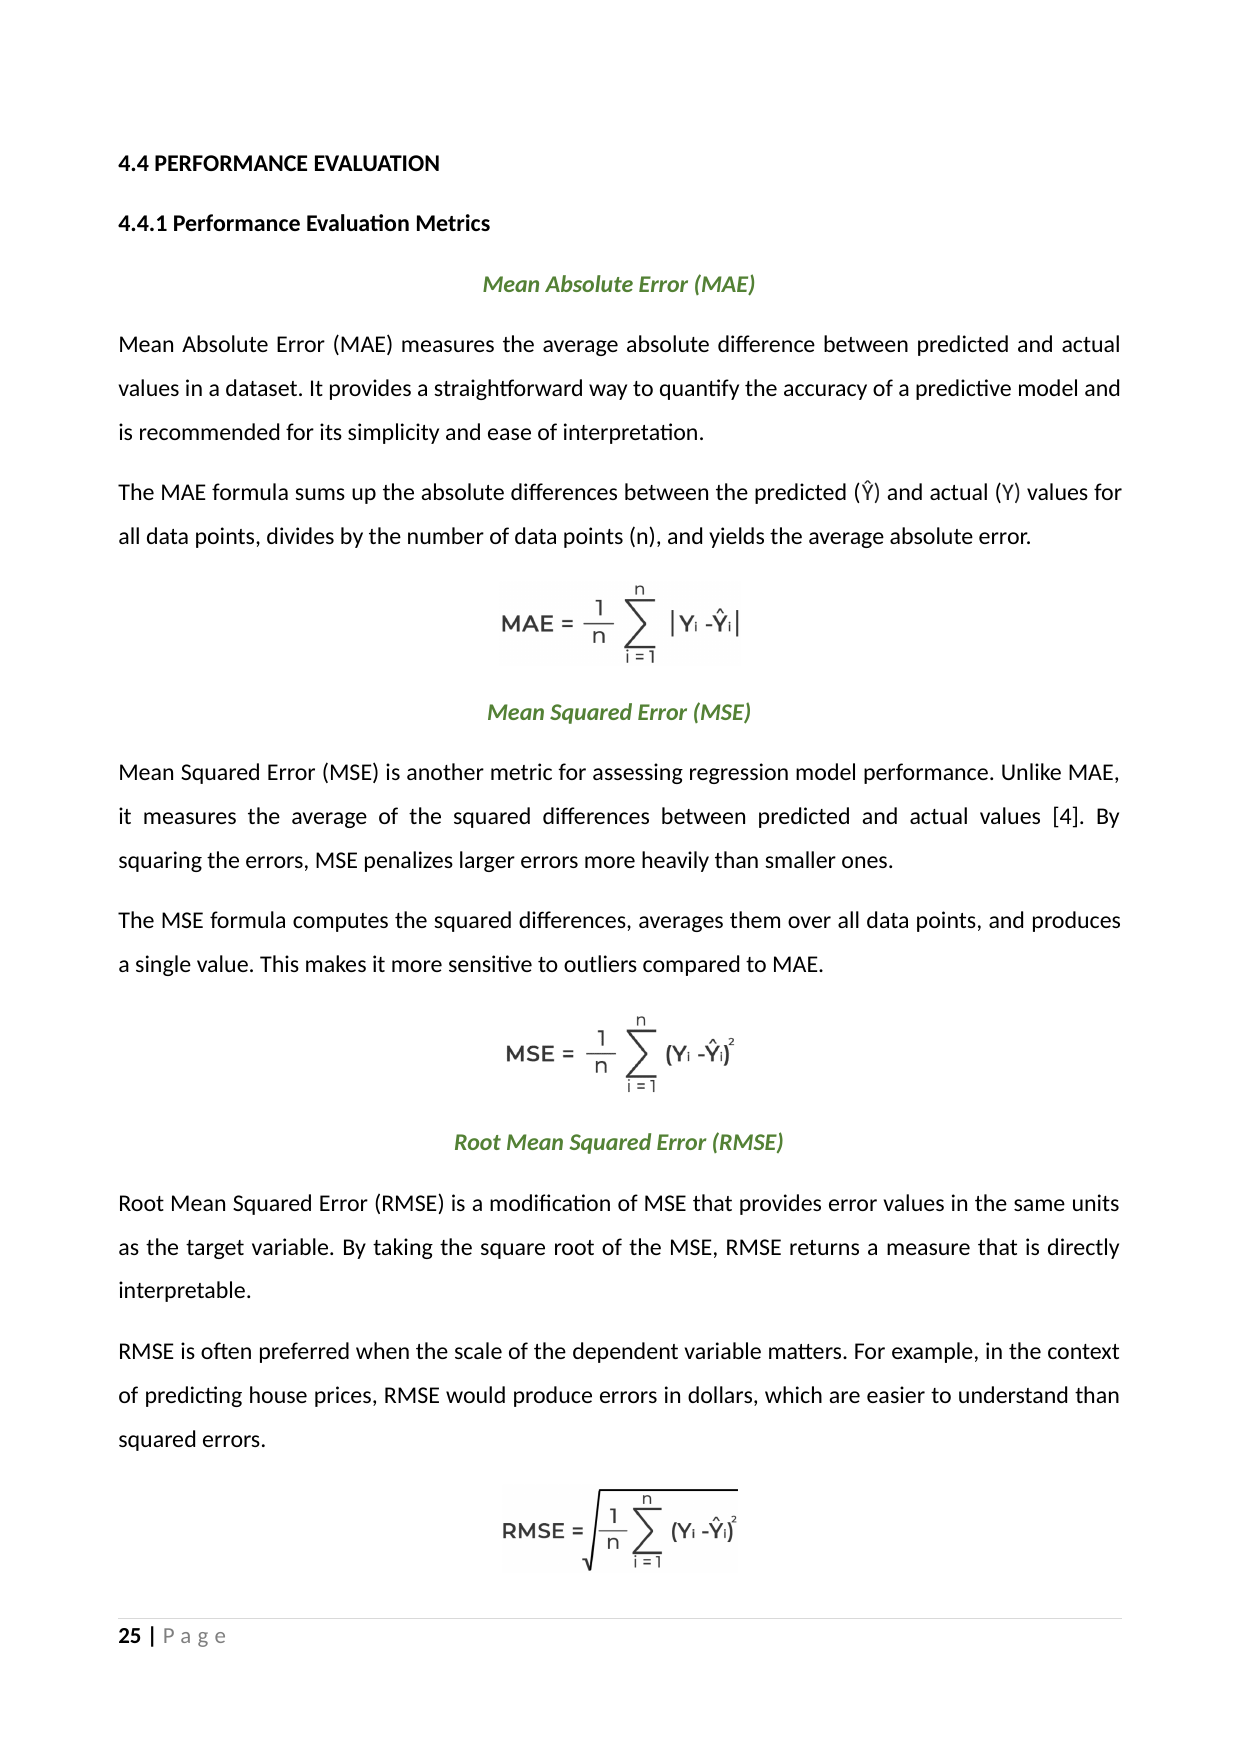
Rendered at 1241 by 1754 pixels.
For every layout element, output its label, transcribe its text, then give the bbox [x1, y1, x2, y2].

text Mean Squared Error (MSE) is another metric for assessing regression model performance. Unlike MAE, it measures the average of the squared differences between predicted and actual values [4]. By squaring the errors, MSE penalizes larger errors more heavily than smaller ones. [118, 757, 1122, 874]
text Root Mean Squared Error (RMSE) is a modification of MSE that provides error values in the same units as the target variable. By taking the square root of the MSE, RMSE returns a measure that is directly interpretable. [118, 1188, 1122, 1305]
text Mean Squared Error (MSE) [118, 697, 1122, 726]
picture [505, 1009, 735, 1097]
picture [502, 1484, 738, 1573]
text Root Mean Squared Error (RMSE) [118, 1127, 1122, 1157]
picture [499, 581, 742, 666]
text The MAE formula sums up the absolute differences between the predicted (Ŷ) and actual (Y) values for all data points, divides by the number of data points (n), and yields the average absolute error. [118, 477, 1122, 551]
text 4.4 PERFORMANCE EVALUATION [118, 148, 1122, 177]
text Mean Absolute Error (MAE) measures the average absolute difference between predicted and actual values in a dataset. It provides a straightforward way to quantify the accuracy of a predictive model and is recommended for its simplicity and ease of interpretation. [118, 329, 1122, 446]
text Mean Absolute Error (MAE) [118, 269, 1122, 298]
text RMSE is often preferred when the scale of the dependent variable matters. For example, in the context of predicting house prices, RMSE would produce errors in dollars, which are easier to understand than squared errors. [118, 1336, 1122, 1453]
text The MSE formula computes the squared differences, averages them over all data points, and produces a single value. This makes it more sensitive to outliers compared to MAE. [118, 905, 1122, 978]
text 4.4.1 Performance Evaluation Metrics [118, 208, 1122, 237]
